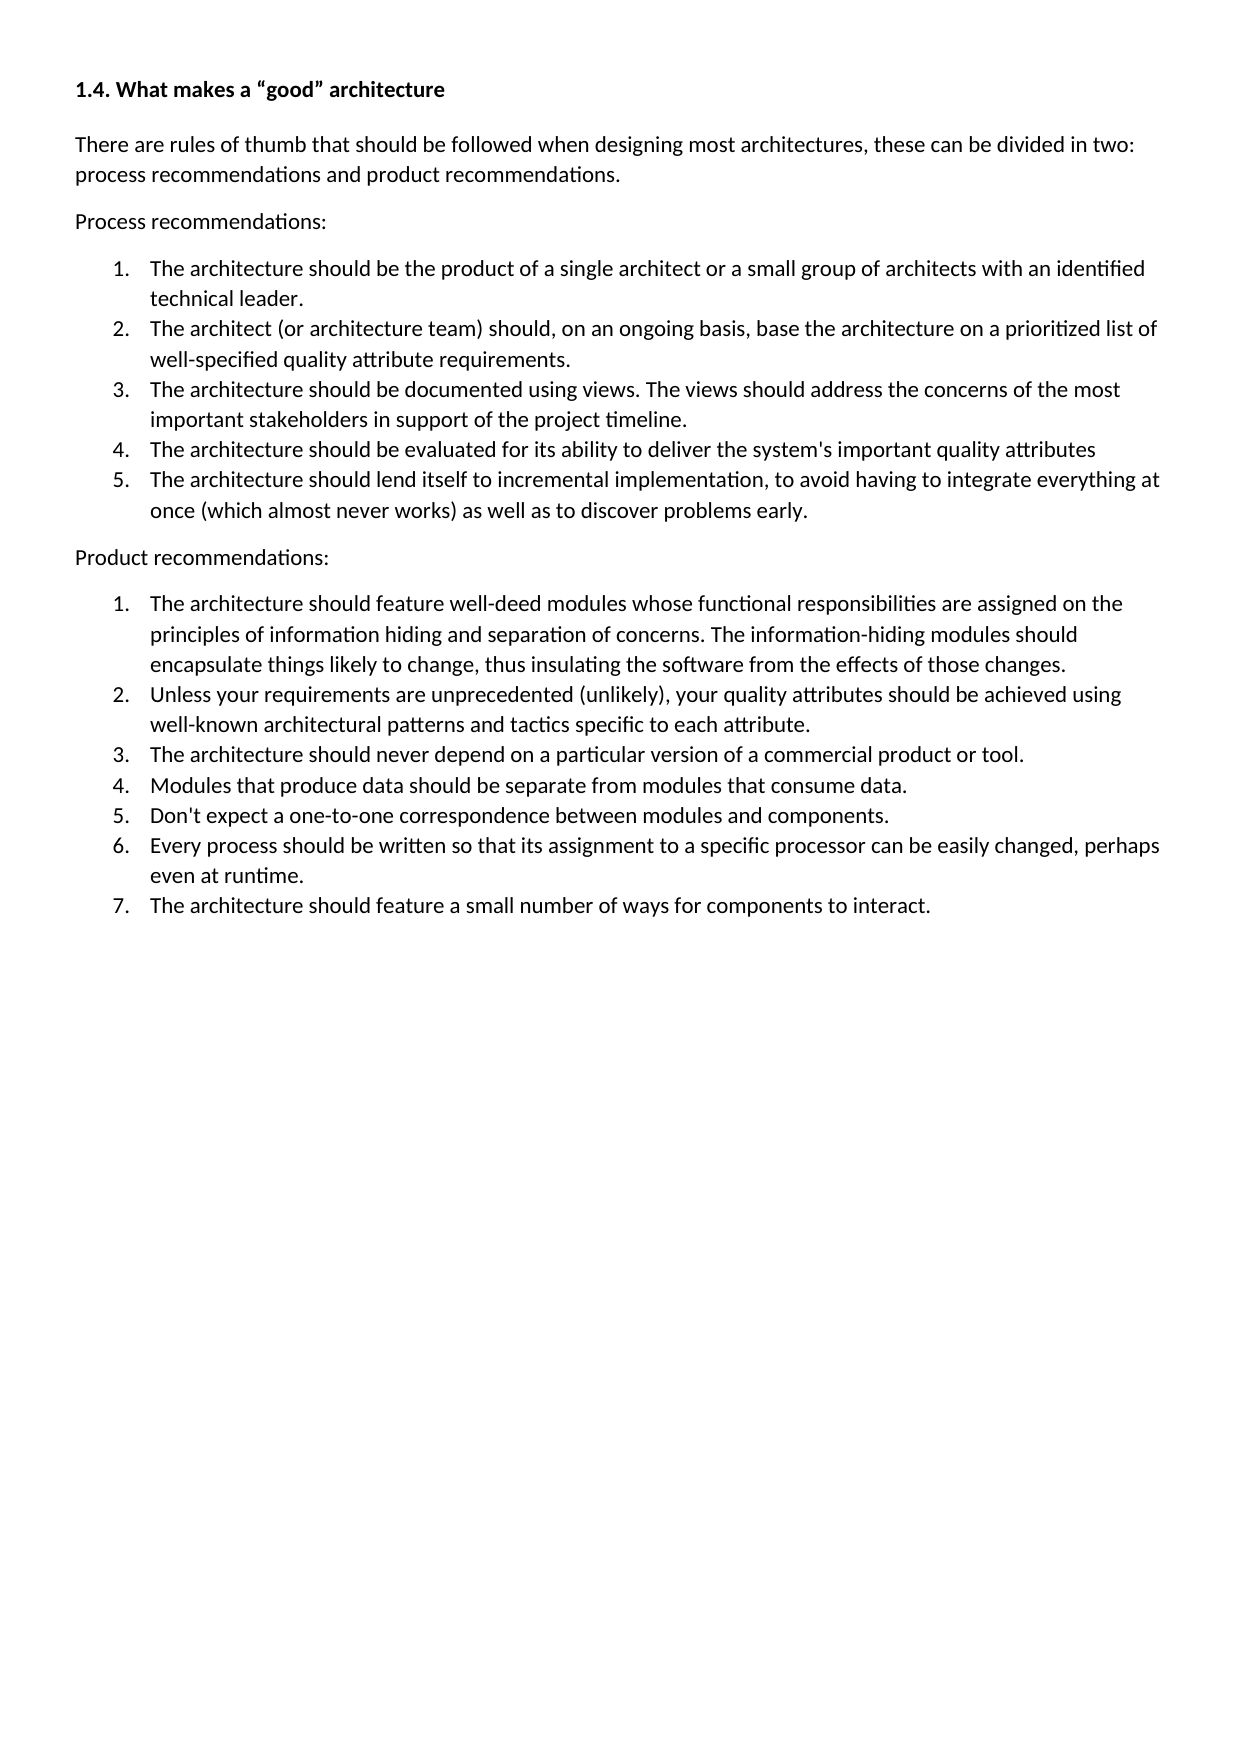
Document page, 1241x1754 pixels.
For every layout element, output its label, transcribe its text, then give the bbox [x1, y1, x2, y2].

list The architecture should feature well-deed modules whose functional responsibilities are assigned on the principles of information hiding and separation of concerns. The information-hiding modules should encapsulate things likely to change, thus insulating the software from the effects of those changes. [112, 589, 1165, 678]
list The architect (or architecture team) should, on an ongoing basis, base the architecture on a prioritized list of well-specified quality attribute requirements. [112, 314, 1165, 373]
list The architecture should never depend on a particular version of a commercial product or tool. [112, 741, 1165, 769]
list Every process should be written so that its assignment to a specific processor can be easily changed, perhaps even at runtime. [112, 831, 1165, 889]
list The architecture should be evaluated for its ability to deliver the system's important quality attributes [112, 435, 1165, 463]
list Modules that produce data should be separate from modules that consume data. [112, 771, 1165, 799]
text Product recommendations: [75, 543, 1165, 571]
text There are rules of thumb that should be followed when designing most architectures, these can be divided in two: process recommendations and product recommendations. [75, 130, 1165, 188]
list Unless your requirements are unprecedented (unlikely), your quality attributes should be achieved using well-known architectural patterns and tactics specific to each attribute. [112, 680, 1165, 738]
list The architecture should be the product of a single architect or a small group of architects with an identified technical leader. [112, 254, 1165, 312]
list The architecture should lend itself to incremental implementation, to avoid having to integrate everything at once (which almost never works) as well as to discover problems early. [112, 466, 1165, 524]
text 1.4. What makes a “good” architecture [75, 75, 1165, 103]
list The architecture should be documented using views. The views should address the concerns of the most important stakeholders in support of the project timeline. [112, 375, 1165, 433]
list Don't expect a one-to-one correspondence between modules and components. [112, 801, 1165, 829]
text Process recommendations: [75, 207, 1165, 235]
list The architecture should feature a small number of ways for components to interact. [112, 892, 1165, 920]
